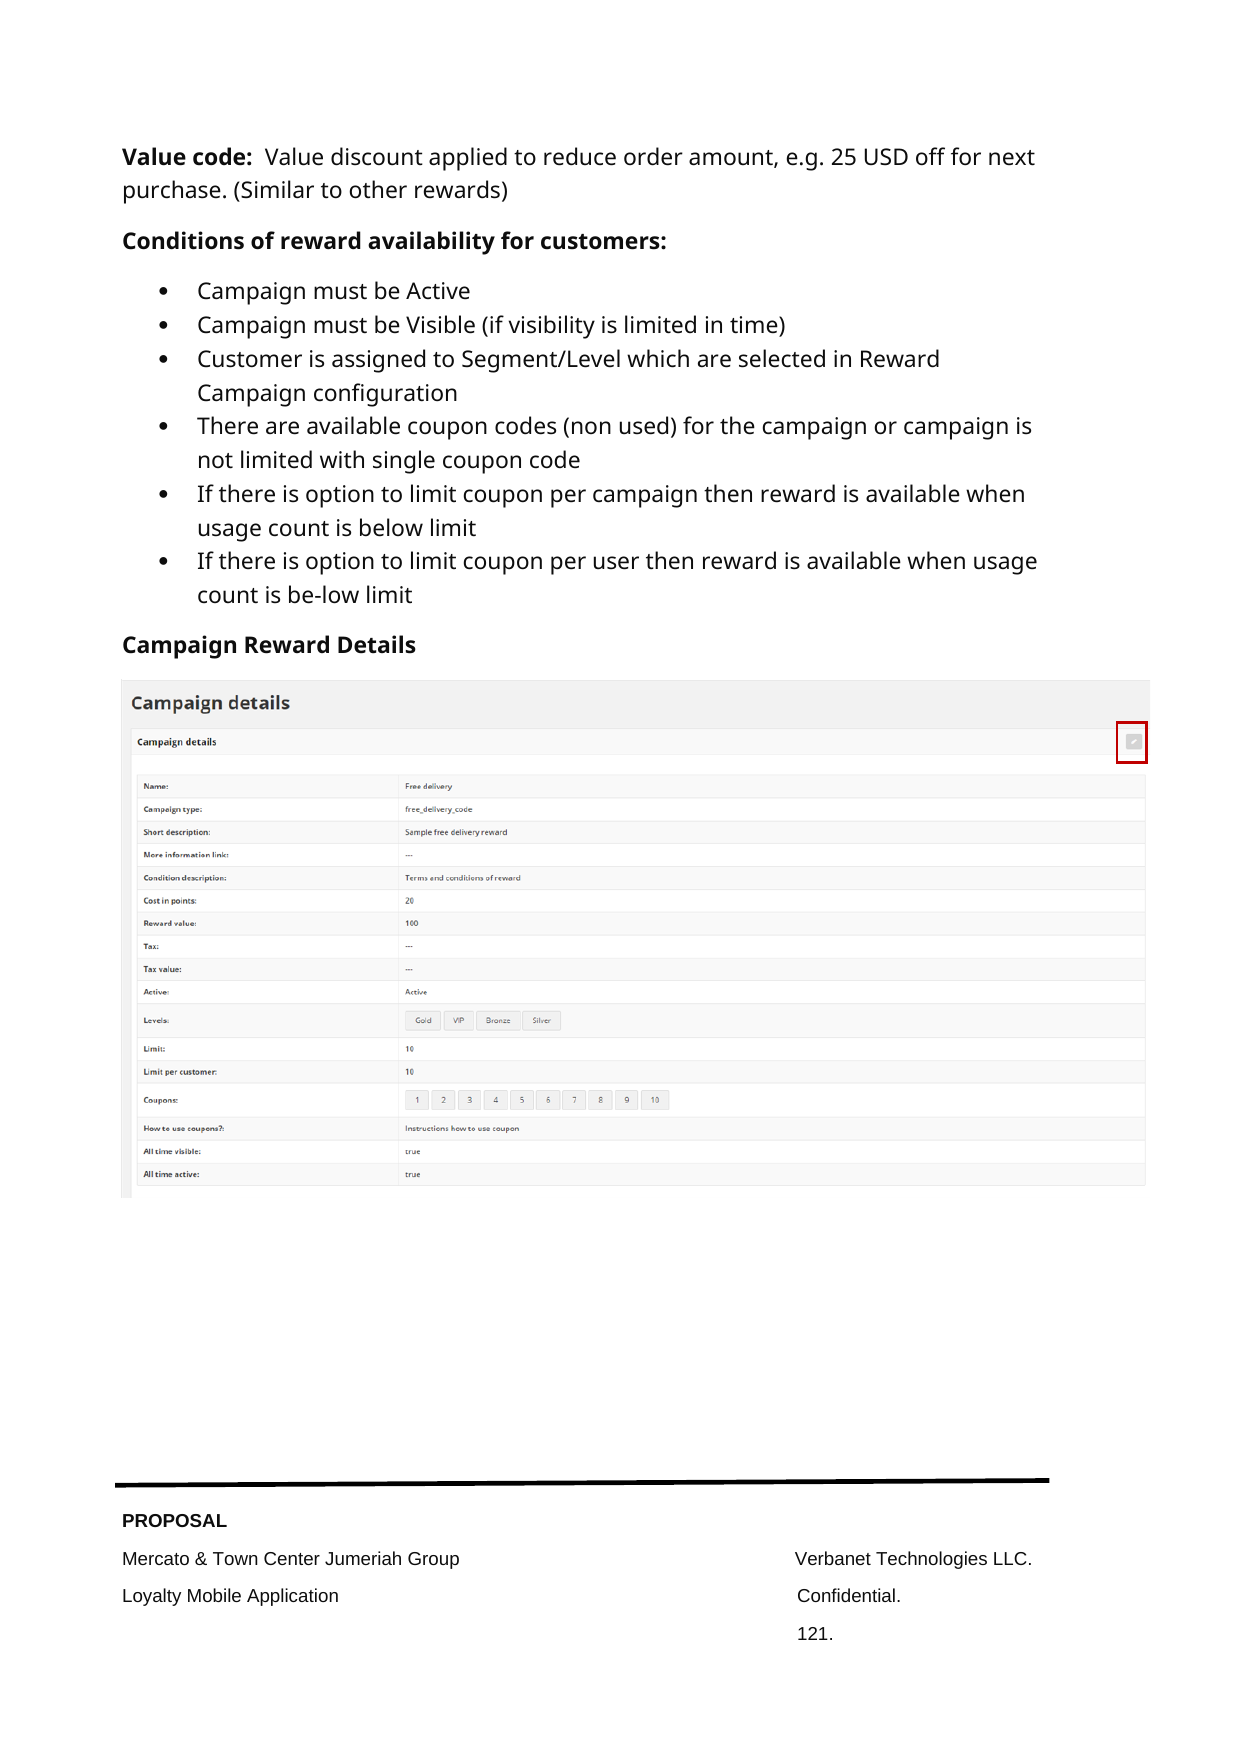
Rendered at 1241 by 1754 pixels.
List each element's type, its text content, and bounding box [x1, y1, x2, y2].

list There are available coupon codes (non used) for the campaign or campaign is not limited with single coupon code [159, 410, 1053, 475]
list Campaign must be Visible (if visibility is limited in time) [159, 309, 1053, 340]
text Value code: Value discount applied to reduce order amount, e.g. 25 USD off for next purchase. (Similar to other rewards) [122, 141, 1053, 206]
text Campaign Reward Details [122, 629, 1053, 661]
list Campaign must be Active [159, 275, 1053, 306]
text Conditions of reward availability for customers: [122, 225, 1053, 256]
list If there is option to limit coupon per campaign then reward is available when usage count is below limit [159, 478, 1053, 543]
picture [121, 679, 1150, 1198]
list Customer is assigned to Segment/Level which are selected in Reward Campaign configuration [159, 343, 1053, 408]
list If there is option to limit coupon per user then reward is available when usage count is be-low limit [159, 545, 1053, 610]
